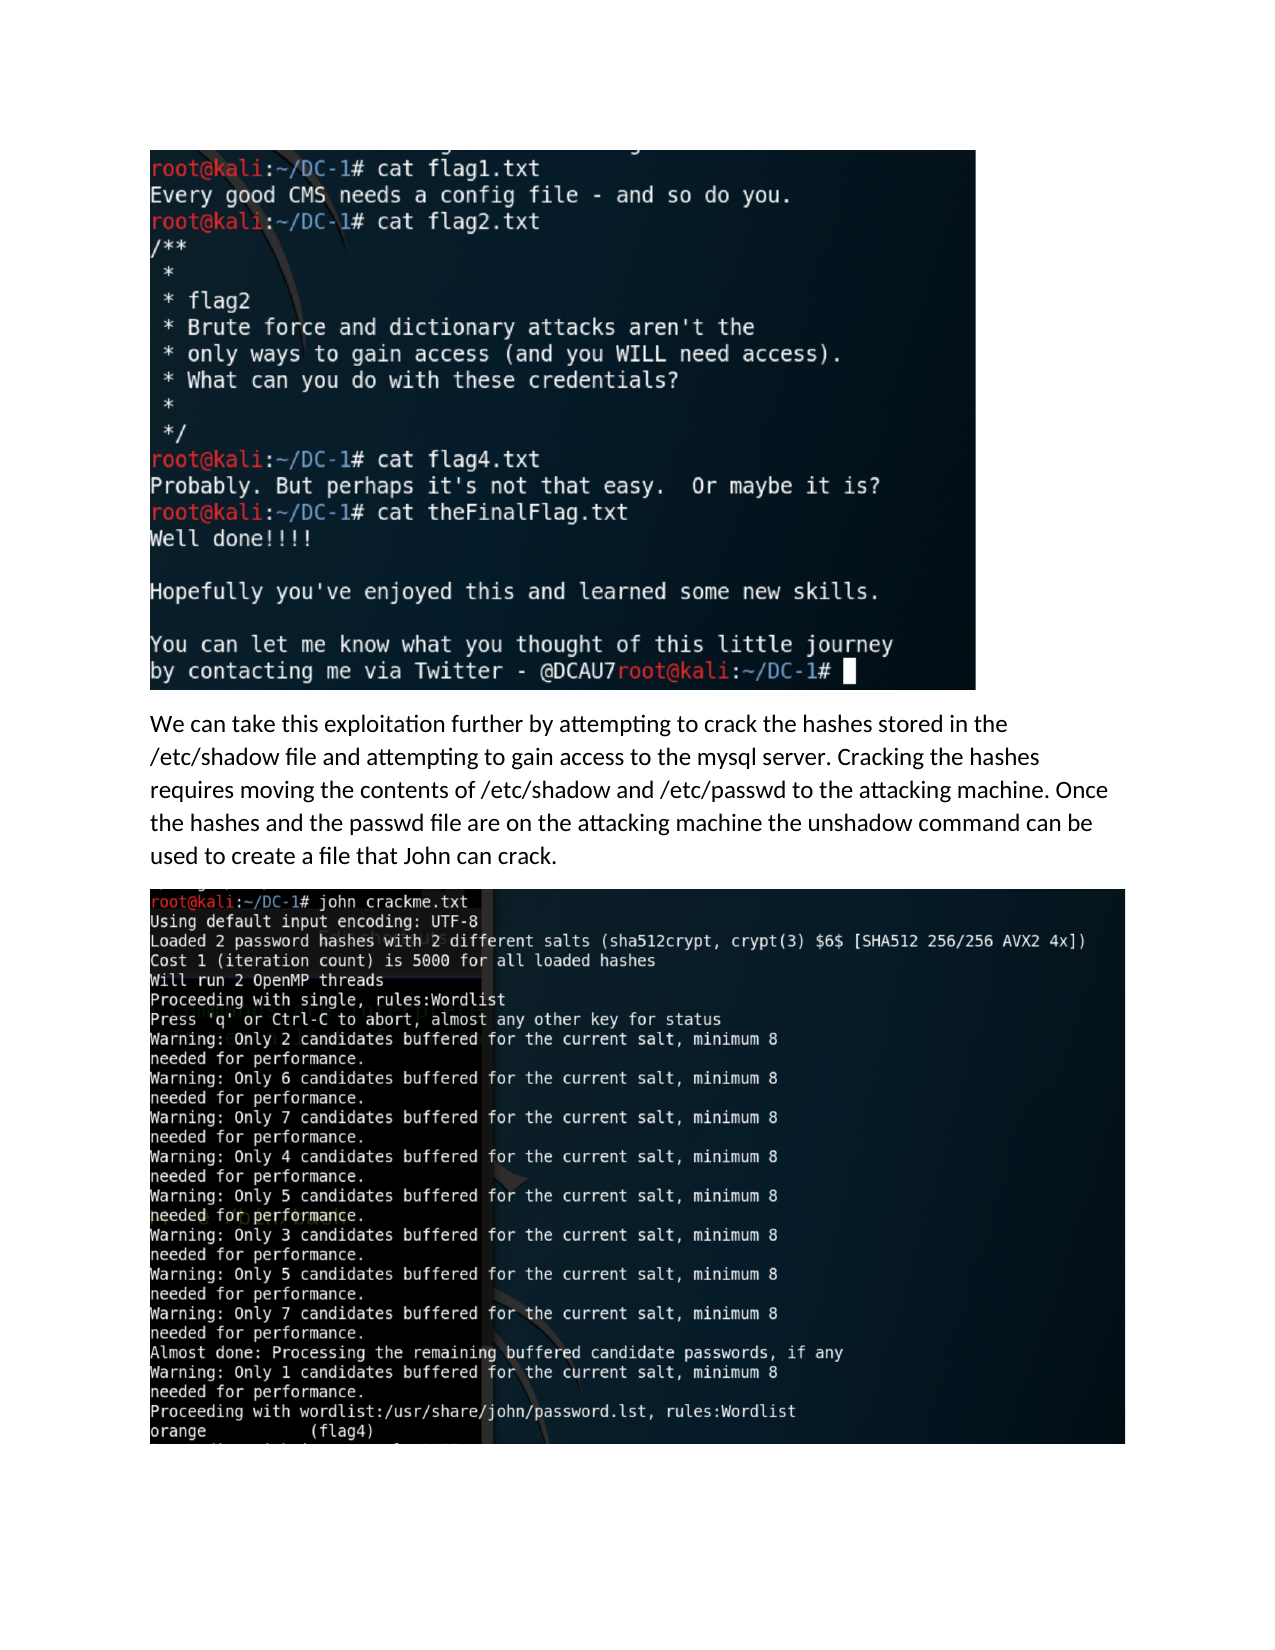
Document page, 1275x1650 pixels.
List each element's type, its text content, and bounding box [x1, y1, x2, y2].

picture [150, 150, 976, 690]
picture [150, 889, 1125, 1444]
text We can take this exploitation further by attempting to crack the hashes stored in the /etc/shadow file and attempting to gain access to the mysql server. Cracking the hashes requires moving the contents of /etc/shadow and /etc/passwd to the attacking machine. Once the hashes and the passwd file are on the attacking machine the unshadow command can be used to create a file that John can crack. [150, 708, 1125, 870]
